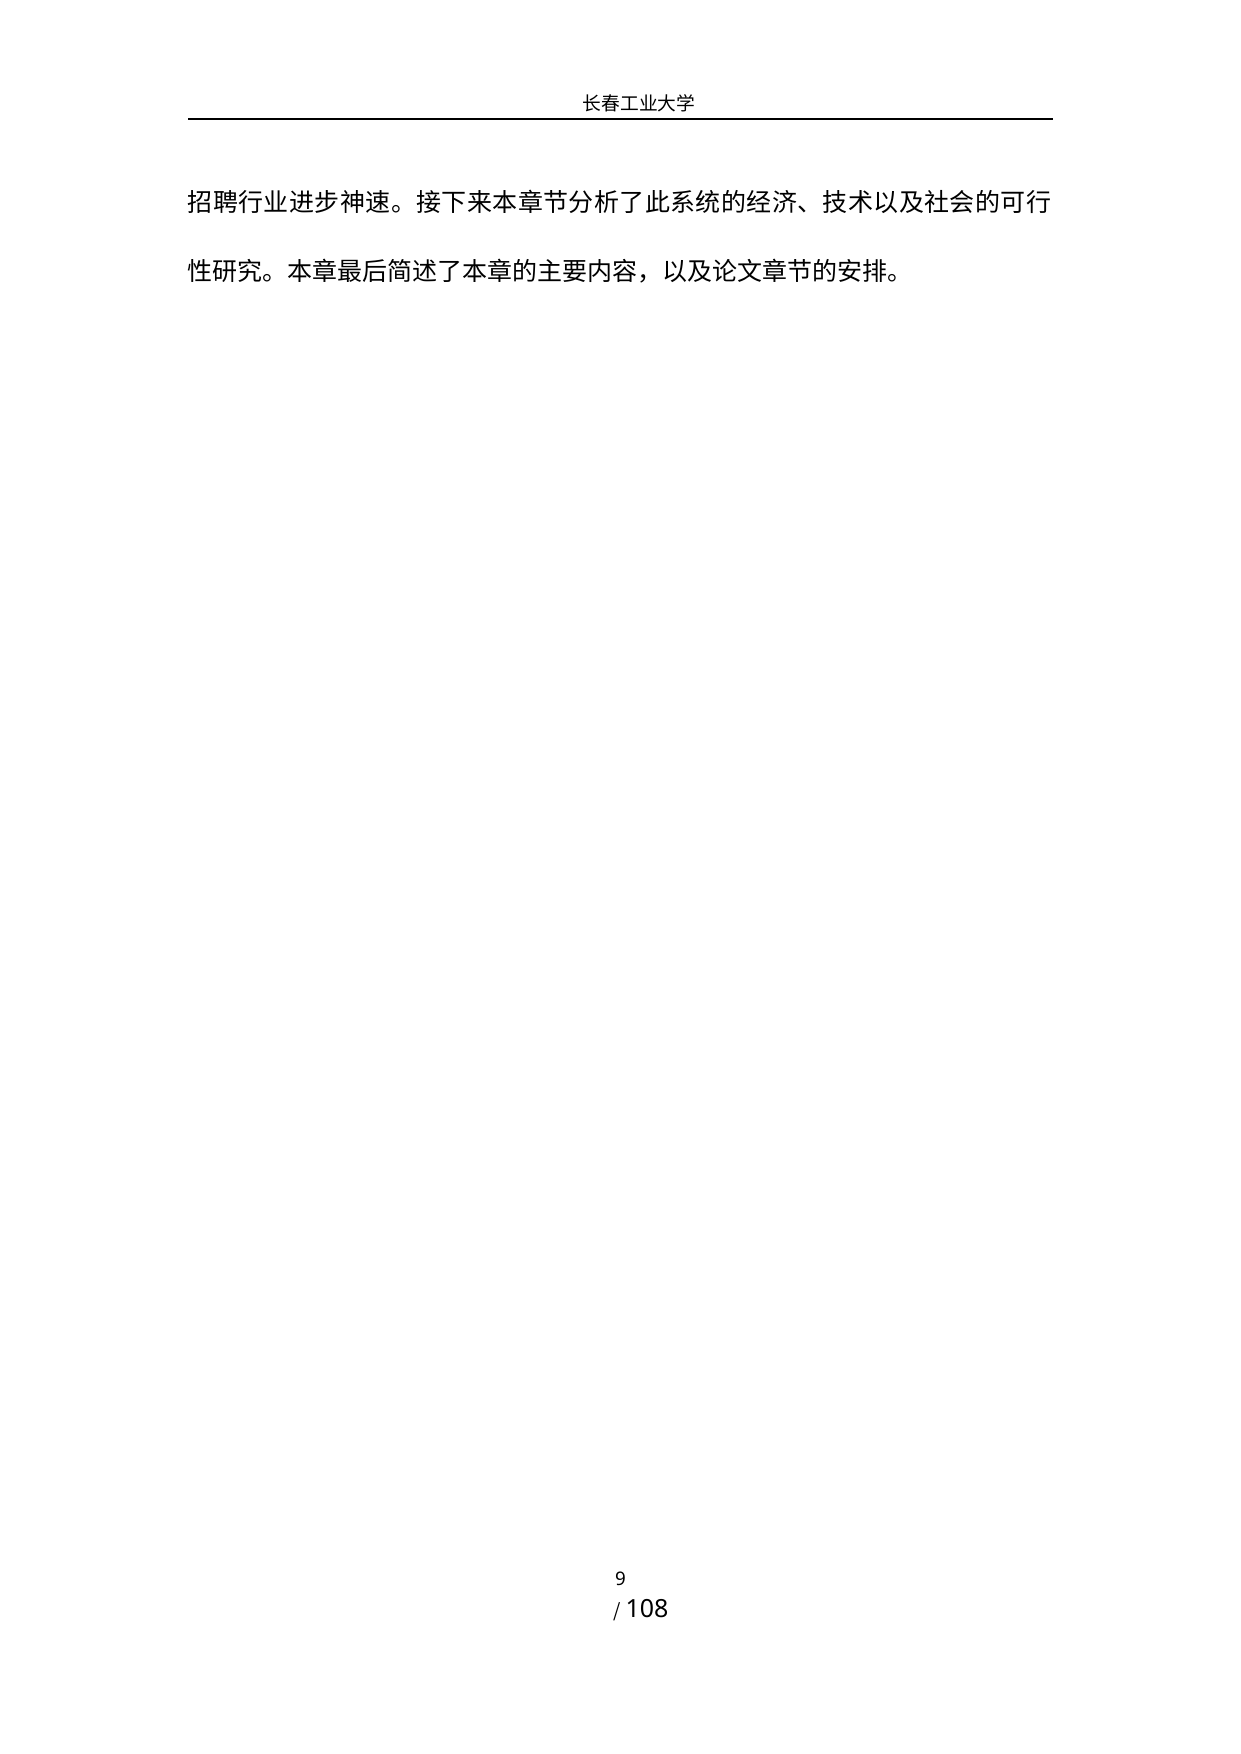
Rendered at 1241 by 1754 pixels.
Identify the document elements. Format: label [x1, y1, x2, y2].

text [187, 166, 1053, 304]
